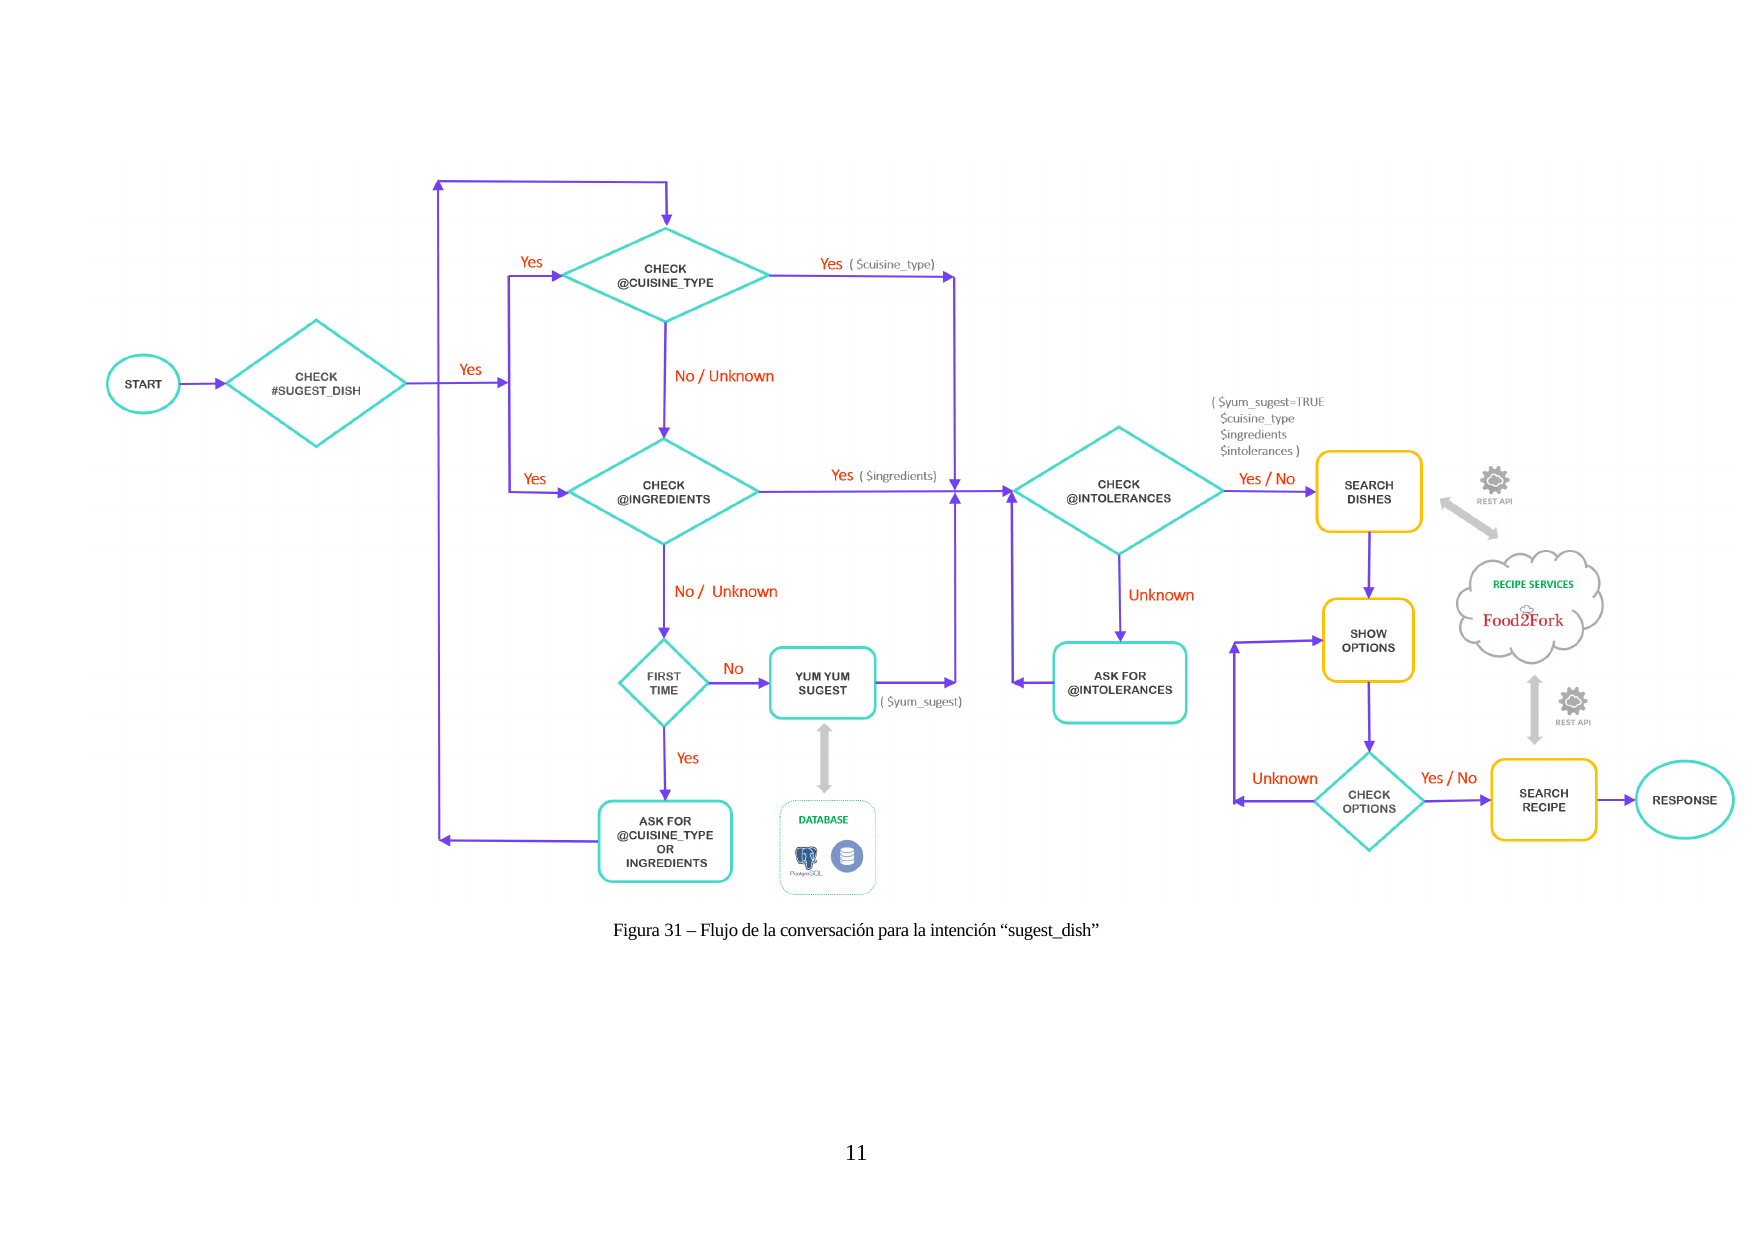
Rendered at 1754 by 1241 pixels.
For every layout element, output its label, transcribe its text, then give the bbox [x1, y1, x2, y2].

picture [88, 157, 1736, 907]
text Figura 31 – Flujo de la conversación para la intención “sugest_dish” [118, 919, 1594, 941]
